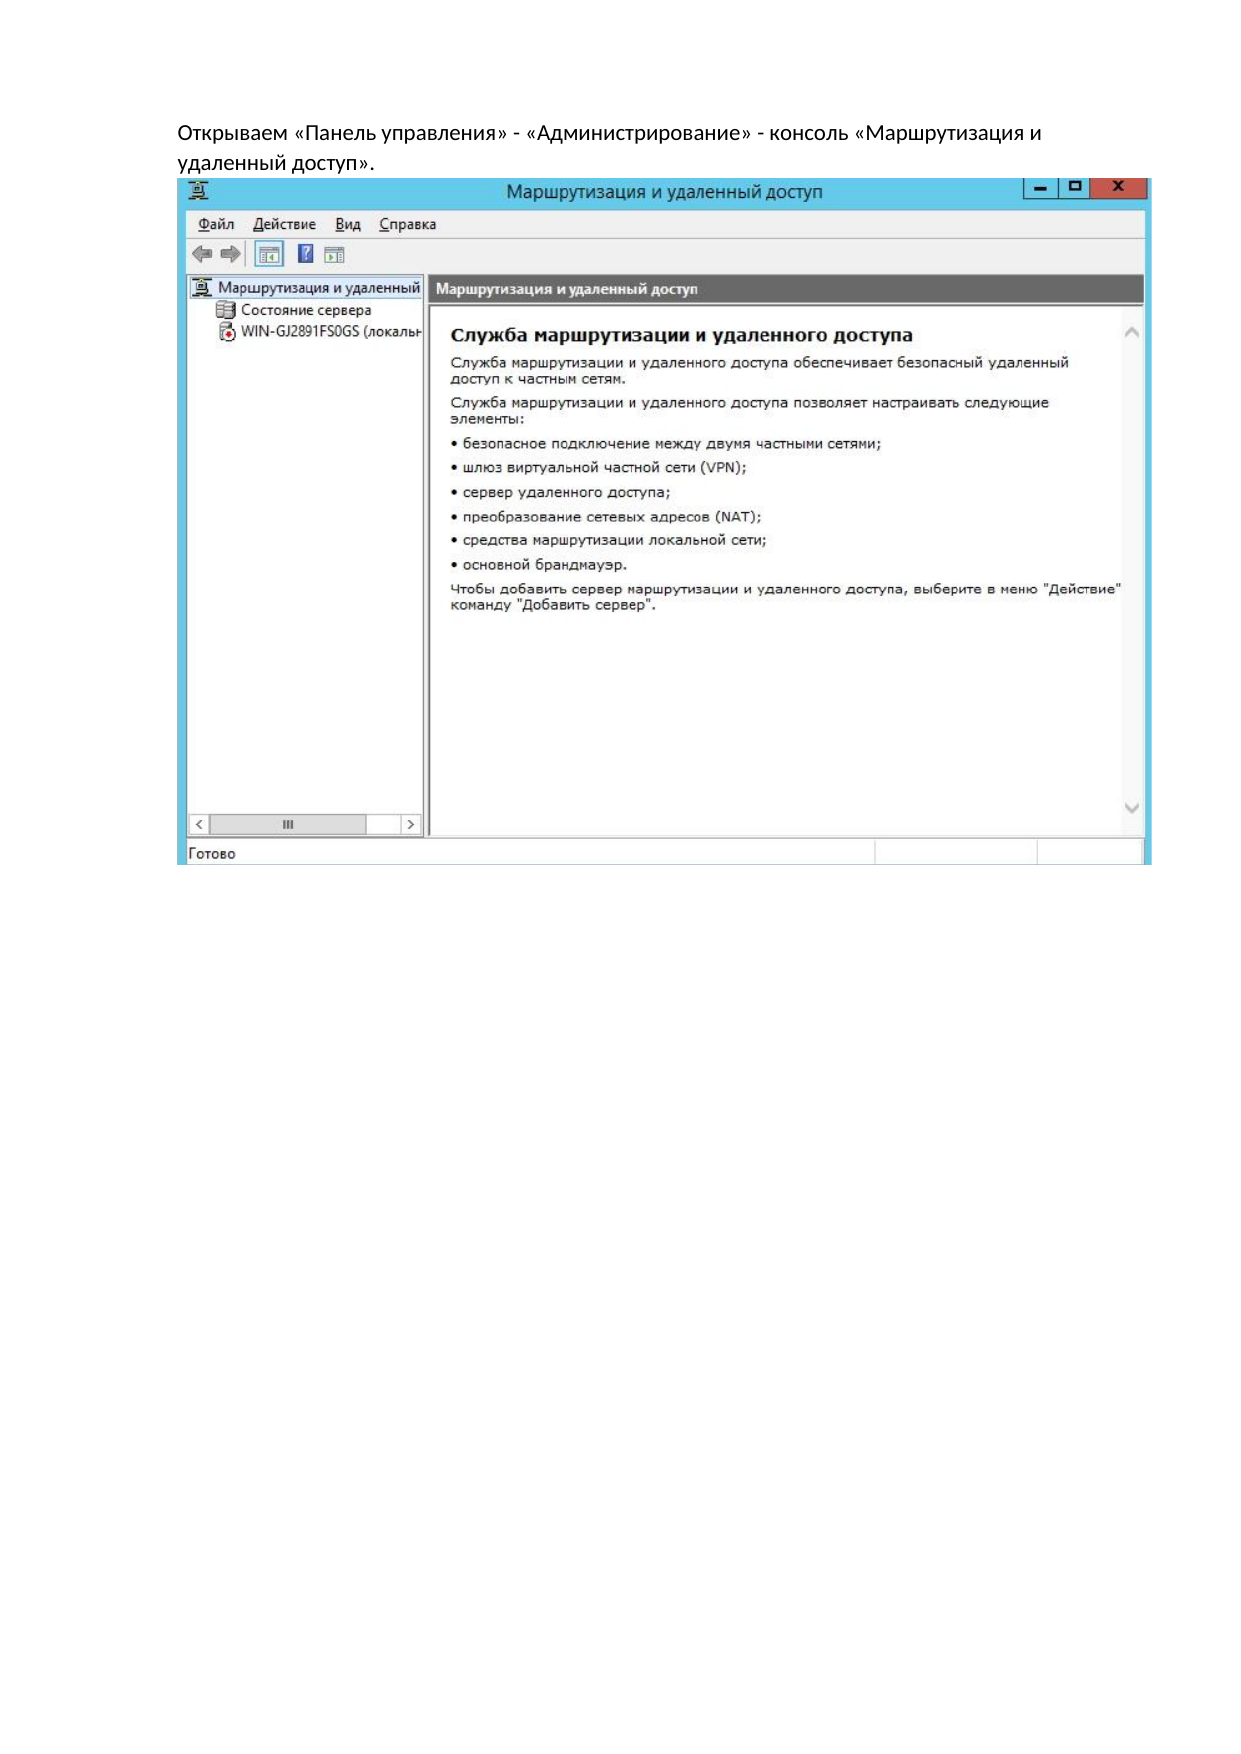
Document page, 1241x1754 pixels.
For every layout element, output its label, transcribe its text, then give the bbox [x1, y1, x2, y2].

picture [177, 178, 1152, 865]
text Открываем «Панель управления» - «Администрирование» - консоль «Маршрутизация и удаленный доступ». [177, 118, 1152, 178]
